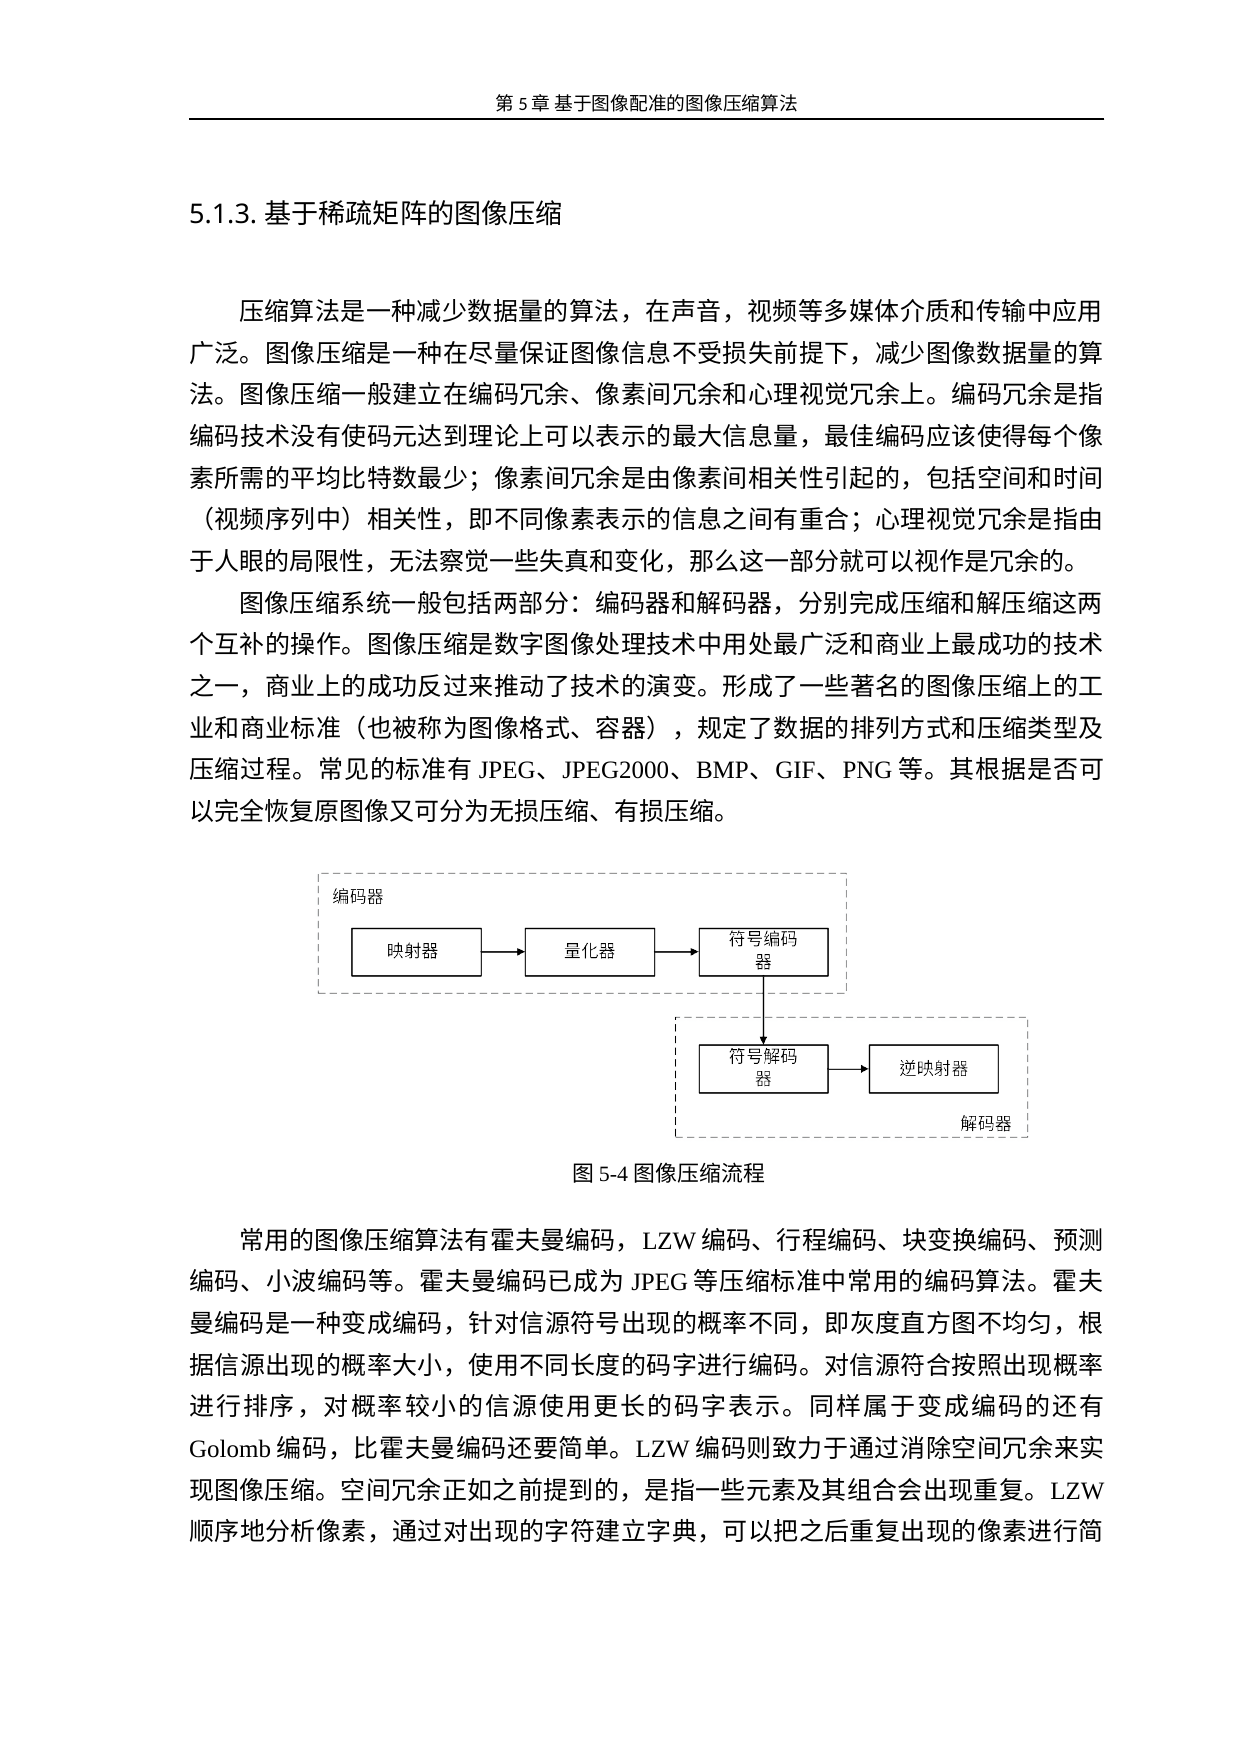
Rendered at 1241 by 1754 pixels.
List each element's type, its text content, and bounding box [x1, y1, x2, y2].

subtitle 图5-4 图像压缩流程 [189, 1162, 1104, 1187]
text 压缩算法是一种减少数据量的算法，在声音，视频等多媒体介质和传输中应用广泛。图像压缩是一种在尽量保证图像信息不受损失前提下，减少图像数据量的算法。图像压缩一般建立在编码冗余、像素间冗余和心理视觉冗余上。编码冗余是指编码技术没有使码元达到理论上可以表示的最大信息量，最佳编码应该使得每个像素所需的平均比特数最少；像素间冗余是由像素间相关性引起的，包括空间和时间（视频序列中）相关性，即不同像素表示的信息之间有重合；心理视觉冗余是指由于人眼的局限性，无法察觉一些失真和变化，那么这一部分就可以视作是冗余的。 [189, 287, 1104, 579]
subtitle 5.1.3. 基于稀疏矩阵的图像压缩 [189, 192, 1104, 232]
text 图像压缩系统一般包括两部分：编码器和解码器，分别完成压缩和解压缩这两个互补的操作。图像压缩是数字图像处理技术中用处最广泛和商业上最成功的技术之一，商业上的成功反过来推动了技术的演变。形成了一些著名的图像压缩上的工业和商业标准（也被称为图像格式、容器），规定了数据的排列方式和压缩类型及压缩过程。常见的标准有JPEG、JPEG2000、BMP、GIF、PNG等。其根据是否可以完全恢复原图像又可分为无损压缩、有损压缩。 [189, 579, 1104, 829]
